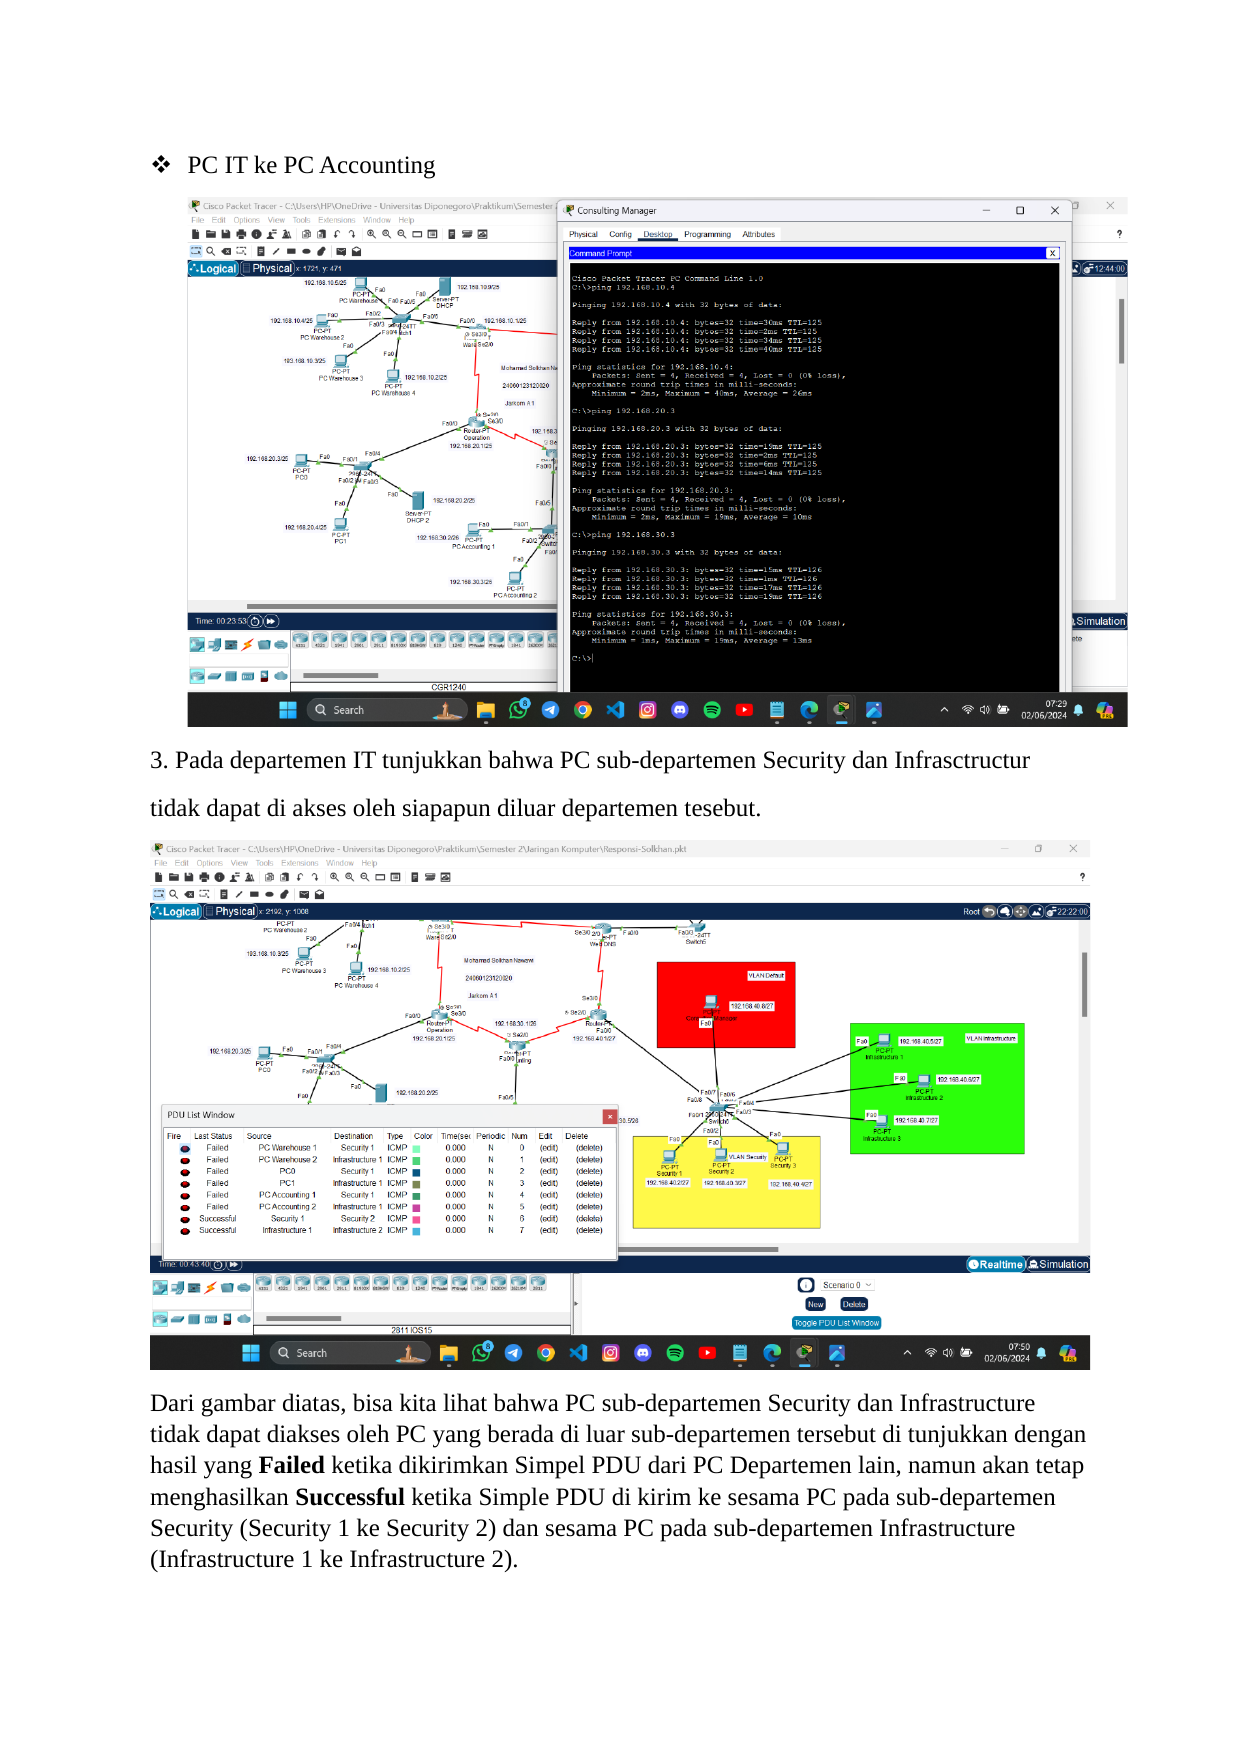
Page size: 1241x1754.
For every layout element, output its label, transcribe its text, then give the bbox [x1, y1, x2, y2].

list PC IT ke PC Accounting [150, 150, 1090, 179]
picture [215, 265, 223, 274]
text 3. Pada departemen IT tunjukkan bahwa PC sub-departemen Security dan Infrasctructur [150, 745, 1090, 774]
text Dari gambar diatas, bisa kita lihat bahwa PC sub-departemen Security dan Infrastructure tidak dapat diakses oleh PC yang berada di luar sub-departemen tersebut di tunjukkan dengan hasil yang Failed ketika dikirimkan Simpel PDU dari PC Departemen lain, namun akan tetap menghasilkan Successful ketika Simple PDU di kirim ke sesama PC pada sub-departemen Security (Security 1 ke Security 2) dan sesama PC pada sub-departemen Infrastructure (Infrastructure 1 ke Infrastructure 2). [150, 1388, 1090, 1572]
picture [150, 840, 1091, 1370]
picture [187, 197, 1128, 727]
text tidak dapat di akses oleh siapapun diluar departemen tesebut. [150, 793, 1090, 822]
picture [178, 908, 186, 917]
